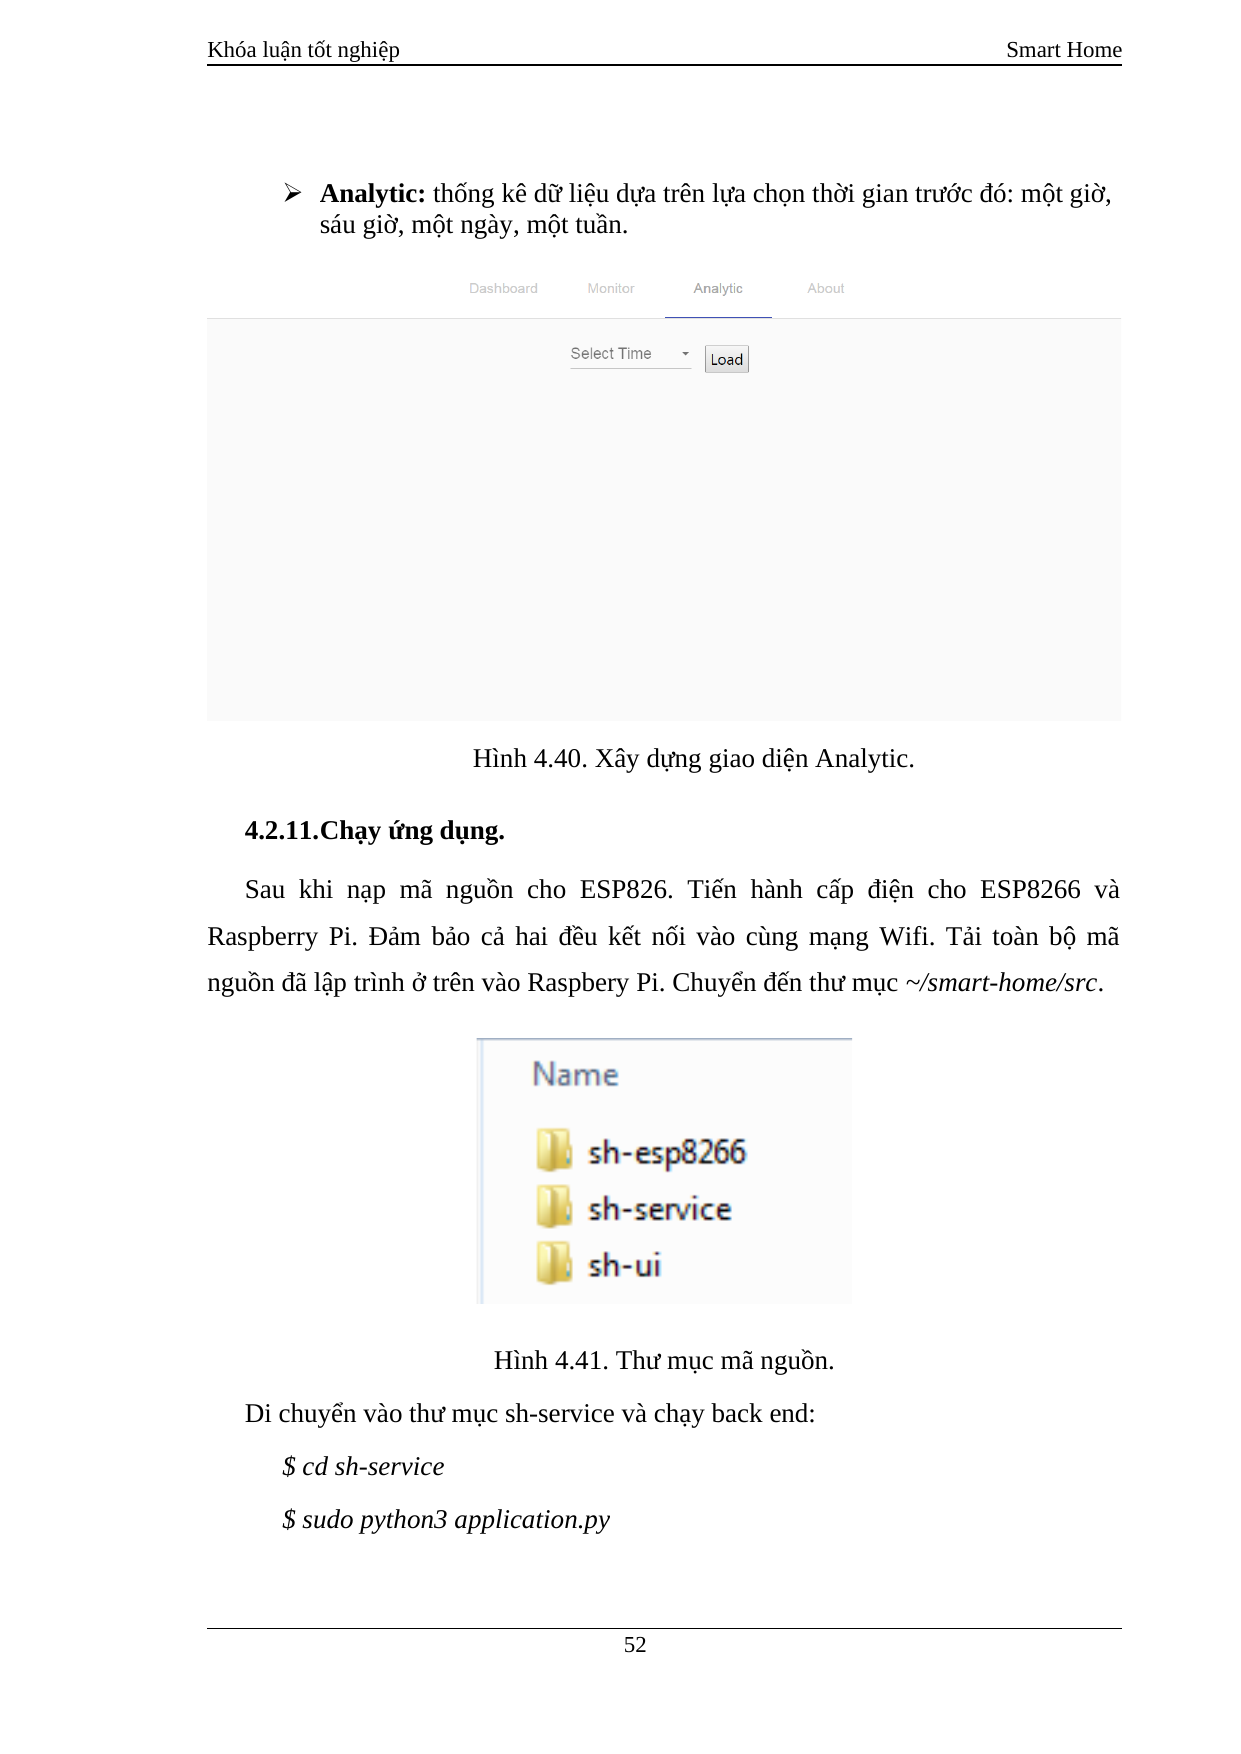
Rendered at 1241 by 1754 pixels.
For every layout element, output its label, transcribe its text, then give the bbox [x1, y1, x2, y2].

picture [207, 264, 1122, 721]
text Di chuyển vào thư mục sh-service và chạy back end: [207, 1397, 1122, 1428]
picture [476, 1038, 853, 1304]
subtitle Chạy ứng dụng. [244, 814, 1122, 845]
list Analytic: thống kê dữ liệu dựa trên lựa chọn thời gian trước đó: một giờ, sáu giờ, một ngày, một tuần. [282, 177, 1122, 239]
text $ cd sh-service [207, 1450, 1122, 1481]
text Sau khi nạp mã nguồn cho ESP826. Tiến hành cấp điện cho ESP8266 và Raspberry Pi. Đảm bảo cả hai đều kết nối vào cùng mạng Wifi. Tải toàn bộ mã nguồn đã lập trình ở trên vào Raspbery Pi. Chuyển đến thư mục ~/smart-home/src. [207, 873, 1122, 998]
text $ sudo python3 application.py [207, 1503, 1122, 1534]
